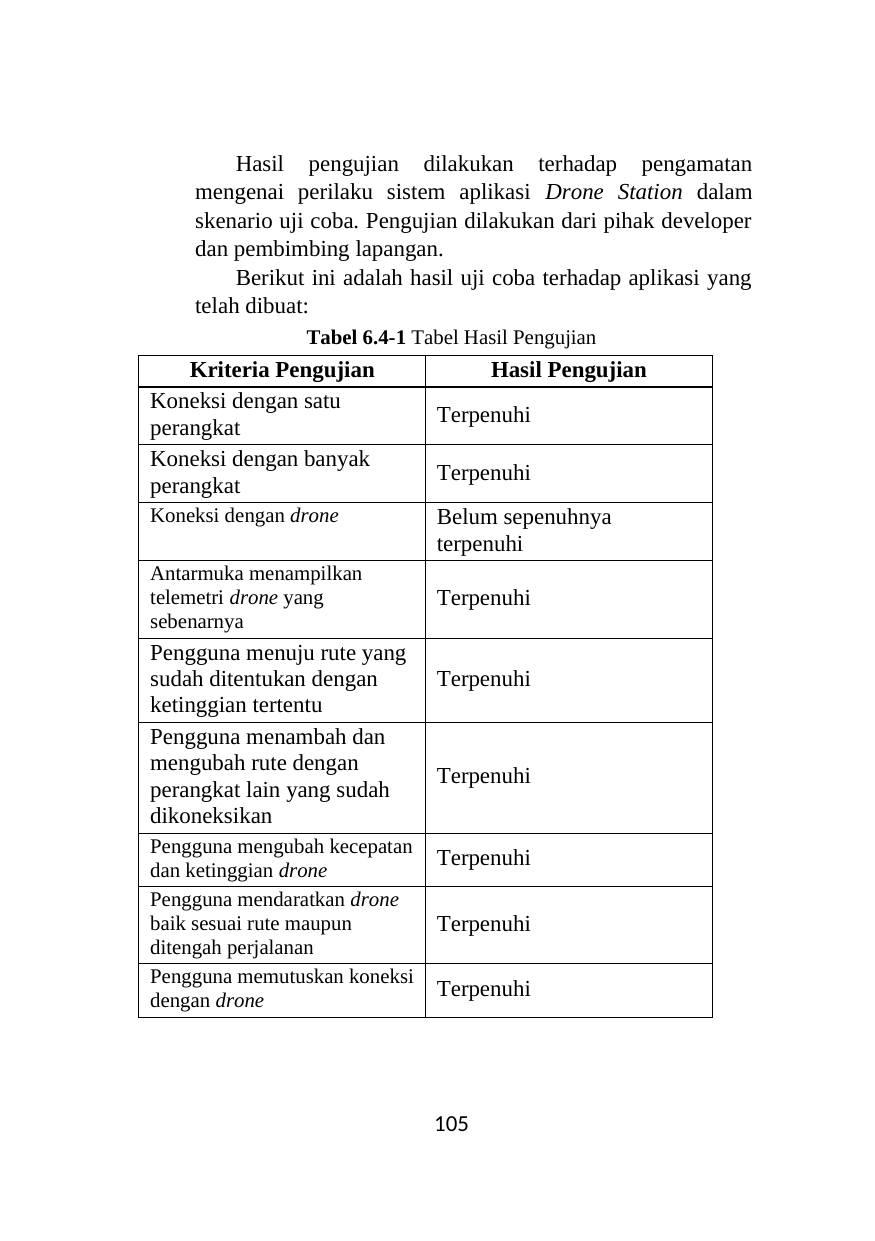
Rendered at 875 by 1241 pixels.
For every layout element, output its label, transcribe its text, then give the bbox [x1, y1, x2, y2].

table_cell Terpenuhi [426, 887, 712, 963]
table_header Kriteria Pengujian [139, 356, 425, 386]
table_cell Pengguna memutuskan koneksi dengan drone [139, 964, 425, 1017]
table_cell Terpenuhi [426, 639, 712, 722]
list Berikut ini adalah hasil uji coba terhadap aplikasi yang telah dibuat: [195, 264, 753, 318]
table_cell Koneksi dengan banyak perangkat [139, 445, 425, 502]
table_cell Terpenuhi [426, 964, 712, 1017]
table_cell Pengguna menambah dan mengubah rute dengan perangkat lain yang sudah dikoneksikan [139, 723, 425, 832]
table_cell Pengguna mendaratkan drone baik sesuai rute maupun ditengah perjalanan [139, 887, 425, 963]
table_cell Terpenuhi [426, 834, 712, 886]
table_cell Pengguna menuju rute yang sudah ditentukan dengan ketinggian tertentu [139, 639, 425, 722]
table_cell Pengguna mengubah kecepatan dan ketinggian drone [139, 834, 425, 886]
table_cell Terpenuhi [426, 445, 712, 502]
table_cell Terpenuhi [426, 723, 712, 832]
table_header Hasil Pengujian [426, 356, 712, 386]
table_cell Koneksi dengan satu perangkat [139, 388, 425, 444]
table_cell Terpenuhi [426, 561, 712, 638]
table_cell Koneksi dengan drone [139, 503, 425, 560]
table_cell Belum sepenuhnya terpenuhi [426, 503, 712, 560]
list Hasil pengujian dilakukan terhadap pengamatan mengenai perilaku sistem aplikasi Drone Station dalam skenario uji coba. Pengujian dilakukan dari pihak developer dan pembimbing lapangan. [195, 150, 753, 262]
text Tabel 6.4-1 Tabel Hasil Pengujian [150, 325, 753, 349]
table_cell Terpenuhi [426, 388, 712, 444]
table_cell Antarmuka menampilkan telemetri drone yang sebenarnya [139, 561, 425, 638]
